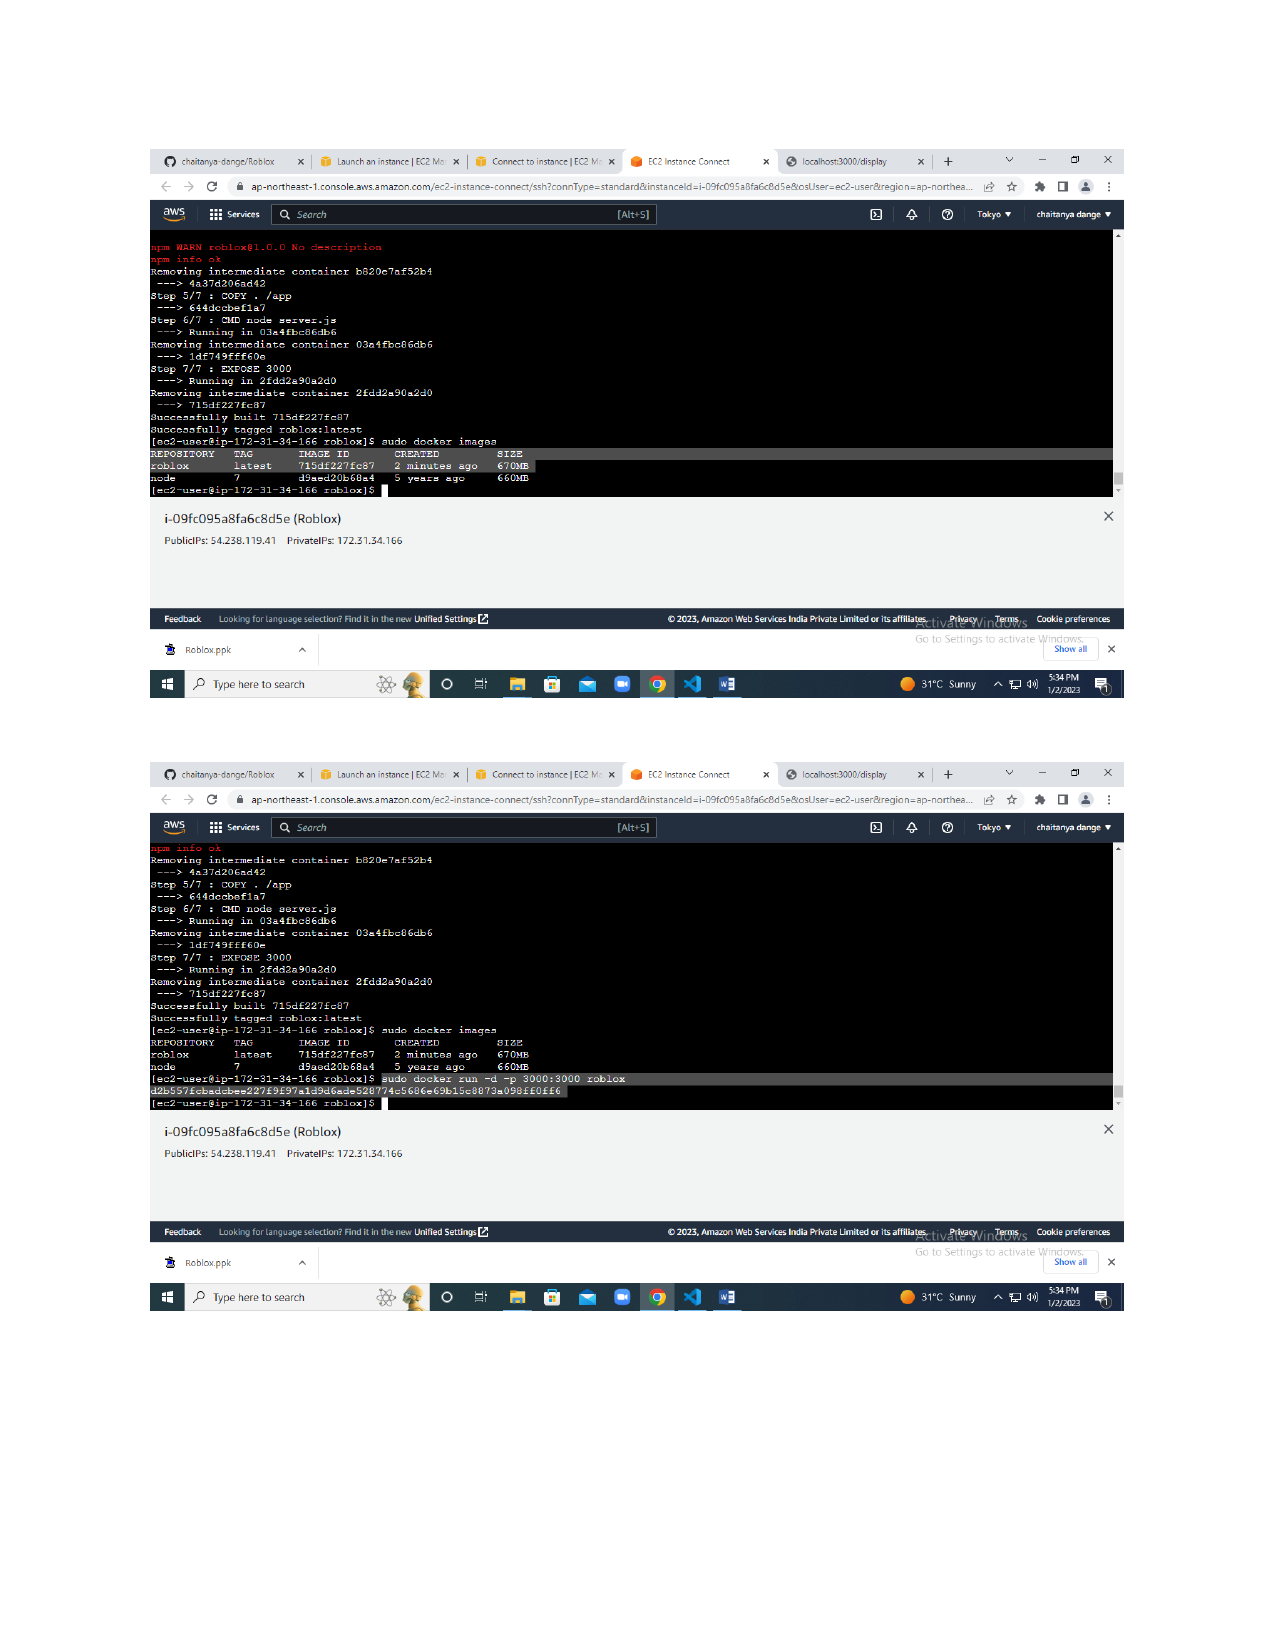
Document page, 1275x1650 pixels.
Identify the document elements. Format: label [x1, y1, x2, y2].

picture [150, 149, 1124, 698]
picture [150, 762, 1124, 1311]
